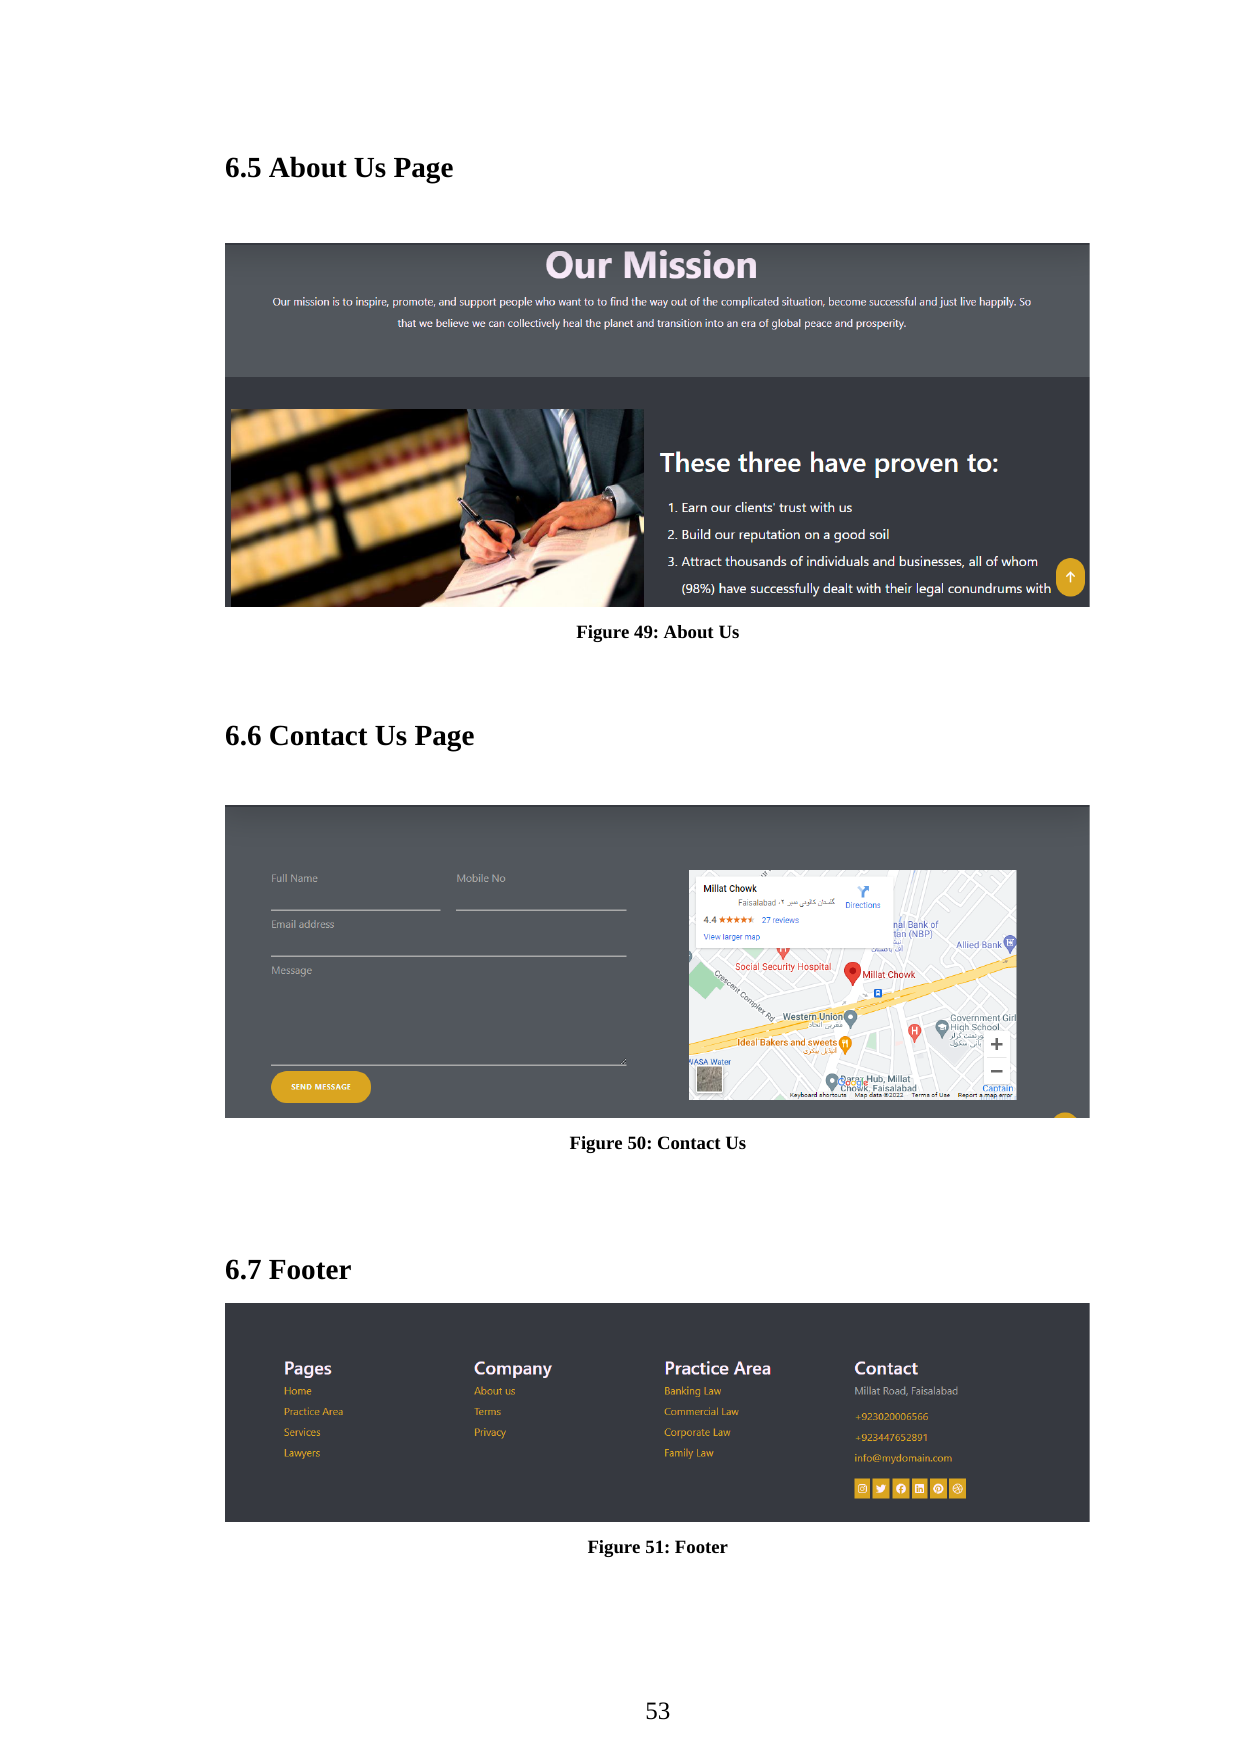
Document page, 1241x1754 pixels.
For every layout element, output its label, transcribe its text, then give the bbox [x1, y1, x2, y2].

subtitle 6.6 Contact Us Page [225, 718, 1090, 752]
subtitle 6.5 About Us Page [225, 150, 1090, 183]
subtitle 6.7 Footer [225, 1252, 1090, 1286]
text Figure 51: Footer [225, 1536, 1090, 1558]
picture [225, 1303, 1090, 1522]
picture [225, 805, 1090, 1118]
text Figure 49: About Us [225, 621, 1090, 643]
picture [225, 243, 1090, 607]
text Figure 50: Contact Us [225, 1132, 1090, 1153]
